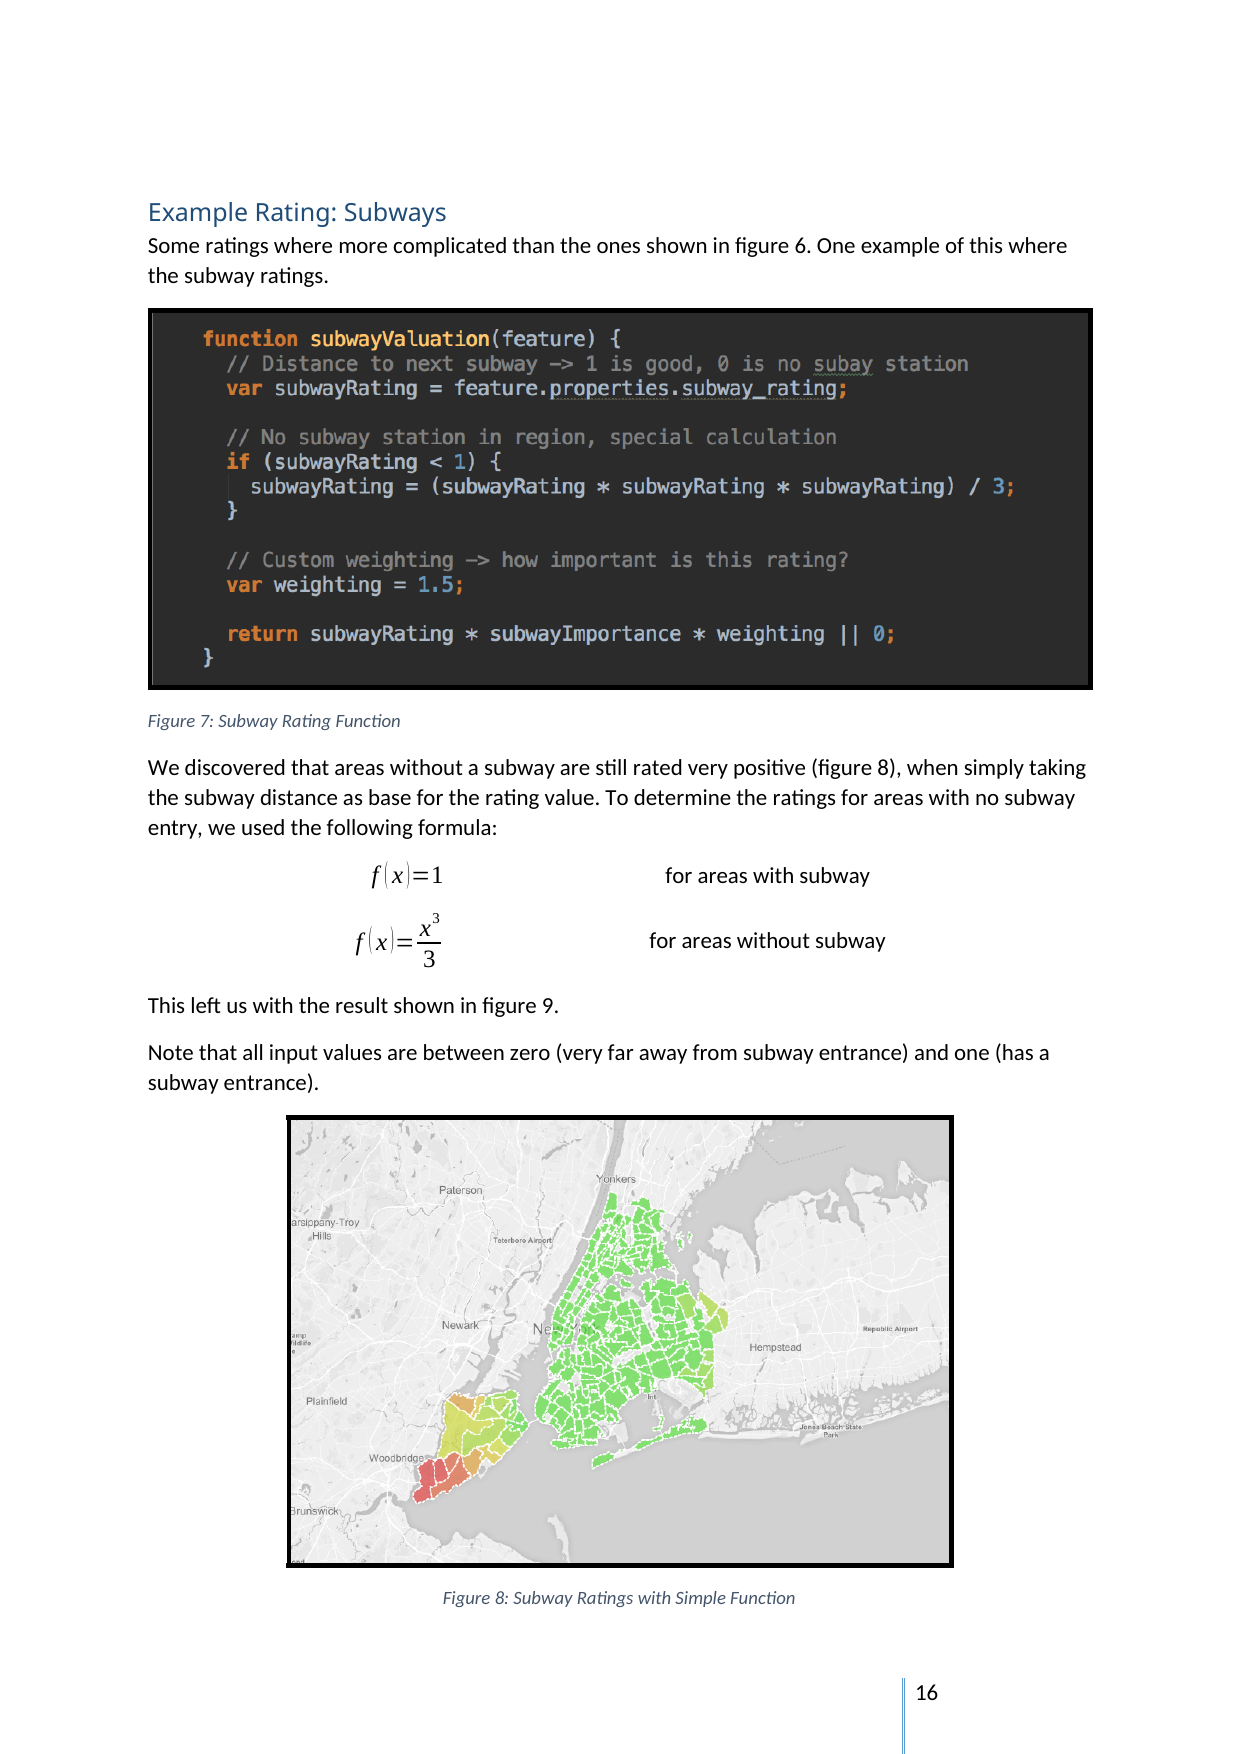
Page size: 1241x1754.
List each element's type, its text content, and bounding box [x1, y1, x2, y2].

text for areas with subway [148, 860, 1093, 891]
picture [291, 1120, 949, 1563]
subtitle Example Rating: Subways [148, 194, 1093, 228]
text for areas without subway [148, 909, 1093, 972]
text Some ratings where more complicated than the ones shown in figure 6. One example of this where the subway ratings. [148, 231, 1093, 289]
text Figure 8: Subway Ratings with Simple Function [148, 1587, 1093, 1609]
text We discovered that areas without a subway are still rated very positive (figure 8), when simply taking the subway distance as base for the rating value. To determine the ratings for areas with no subway entry, we used the following formula: [148, 753, 1093, 841]
text Note that all input values are between zero (very far away from subway entrance) and one (has a subway entrance). [148, 1038, 1093, 1096]
text Figure 7: Subway Rating Function [148, 709, 1093, 732]
text This left us with the result shown in figure 9. [148, 991, 1093, 1019]
picture [152, 313, 1088, 685]
